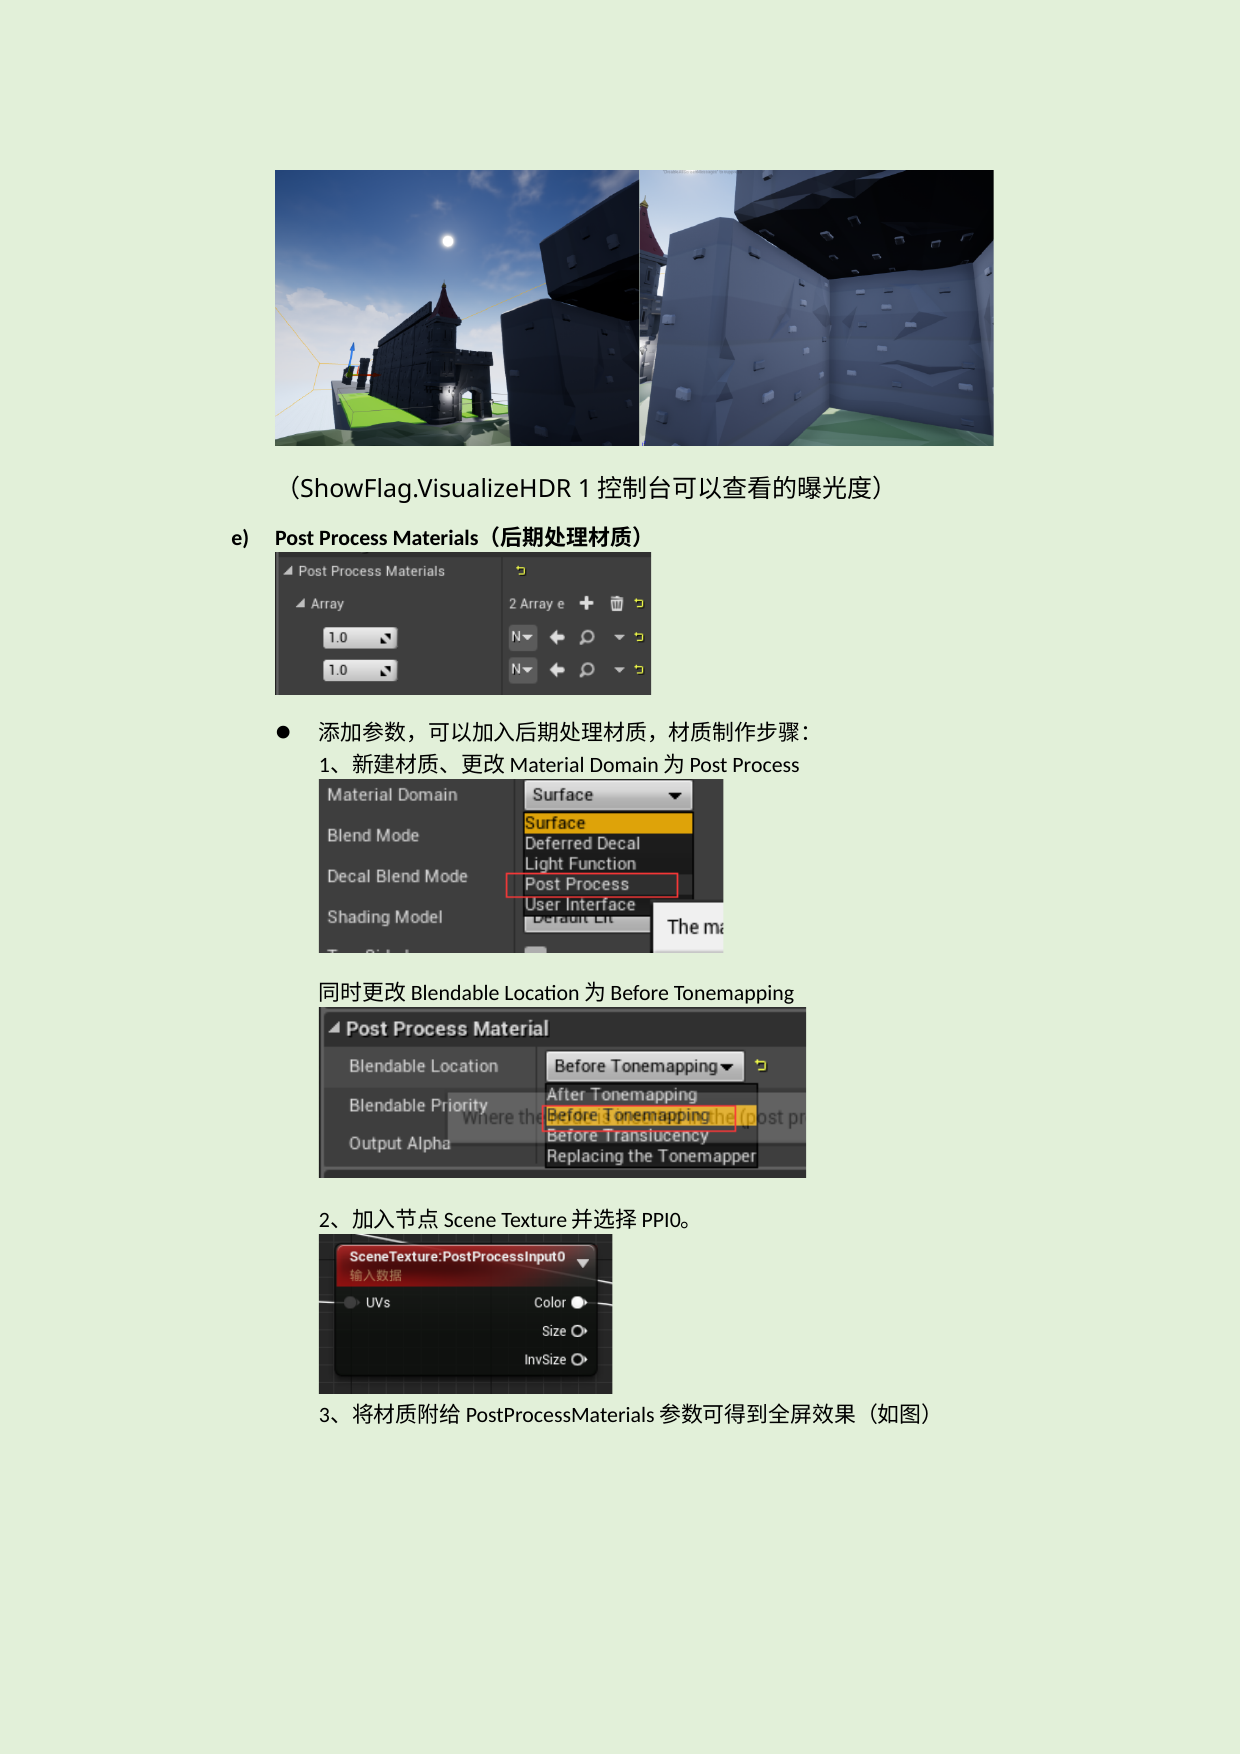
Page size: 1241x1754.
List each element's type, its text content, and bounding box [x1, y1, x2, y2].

list 将材质附给PostProcessMaterials参数可得到全屏效果（如图） [275, 1397, 1053, 1429]
text 1、新建材质、更改Material Domain为Post Process [275, 747, 1053, 779]
picture [275, 552, 652, 695]
picture [275, 170, 994, 446]
picture [318, 779, 724, 953]
picture [318, 1007, 807, 1178]
list Post Process Materials（后期处理材质） [231, 519, 1053, 552]
text 同时更改Blendable Location为Before Tonemapping [275, 974, 1053, 1007]
text （ShowFlag.VisualizeHDR 1控制台可以查看的曝光度） [231, 454, 1053, 519]
text 2、加入节点Scene Texture并选择PPI0。 [275, 1202, 1053, 1234]
list 添加参数，可以加入后期处理材质，材质制作步骤： [275, 714, 1053, 747]
picture [318, 1234, 613, 1394]
